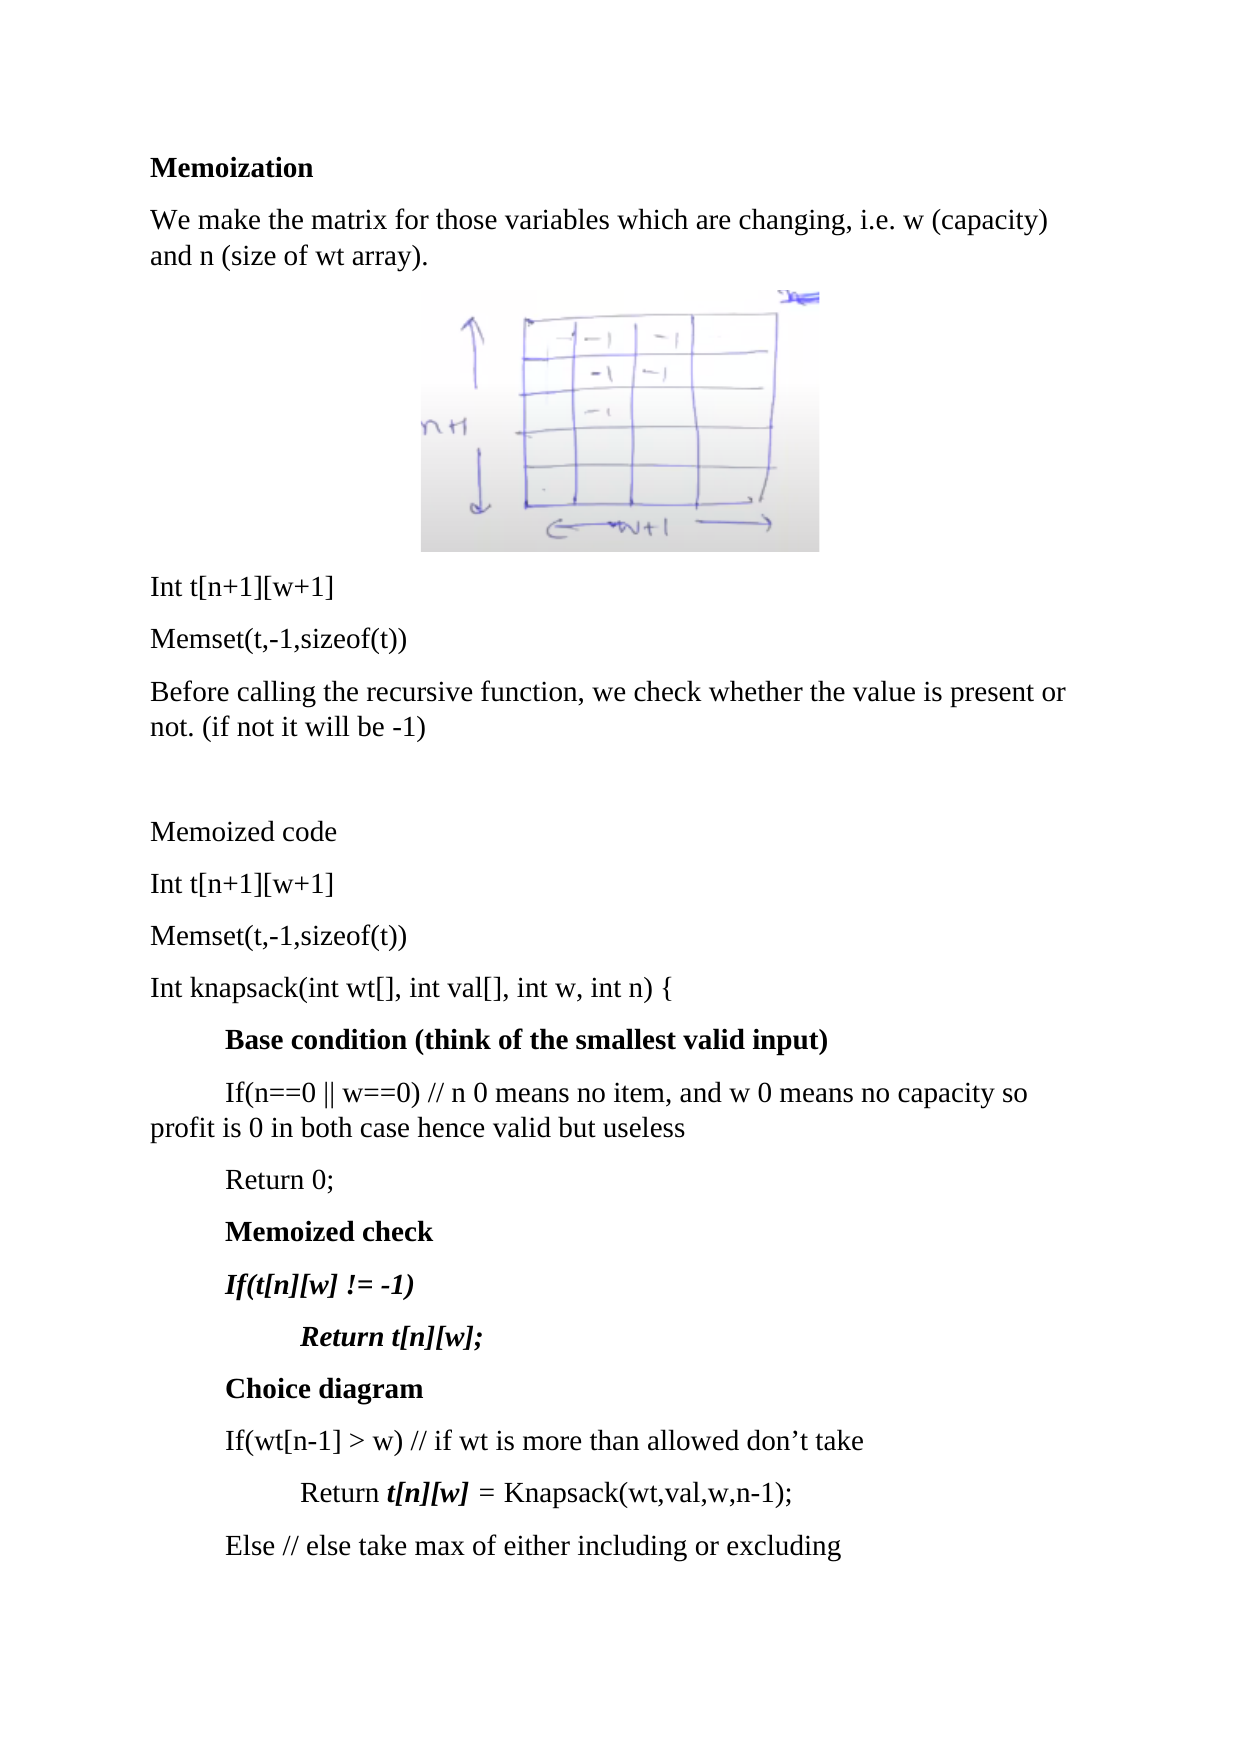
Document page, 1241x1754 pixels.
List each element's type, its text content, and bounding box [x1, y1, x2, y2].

text Else // else take max of either including or excluding [150, 1528, 1090, 1561]
text If(t[n][w] != -1) [150, 1267, 1090, 1300]
text If(wt[n-1] > w) // if wt is more than allowed don’t take [150, 1423, 1090, 1457]
text We make the matrix for those variables which are changing, i.e. w (capacity) and n (size of wt array). [150, 202, 1090, 271]
text Int t[n+1][w+1] [150, 569, 1090, 603]
text Return t[n][w]; [150, 1319, 1090, 1352]
text If(n==0 || w==0) // n 0 means no item, and w 0 means no capacity so profit is 0 in both case hence valid but useless [150, 1075, 1090, 1144]
text Memset(t,-1,sizeof(t)) [150, 918, 1090, 952]
text Choice diagram [150, 1371, 1090, 1405]
text Memset(t,-1,sizeof(t)) [150, 622, 1090, 655]
text Memoized code [150, 814, 1090, 847]
text Memoized check [150, 1214, 1090, 1248]
text Before calling the recursive function, we check whether the value is present or not. (if not it will be -1) [150, 674, 1090, 743]
picture [420, 290, 820, 552]
text Int t[n+1][w+1] [150, 866, 1090, 899]
text Return 0; [150, 1162, 1090, 1196]
text Memoization [150, 150, 1090, 183]
text Int knapsack(int wt[], int val[], int w, int n) { [150, 970, 1090, 1004]
text Return t[n][w] = Knapsack(wt,val,w,n-1); [150, 1476, 1090, 1509]
text Base condition (think of the smallest valid input) [150, 1022, 1090, 1056]
